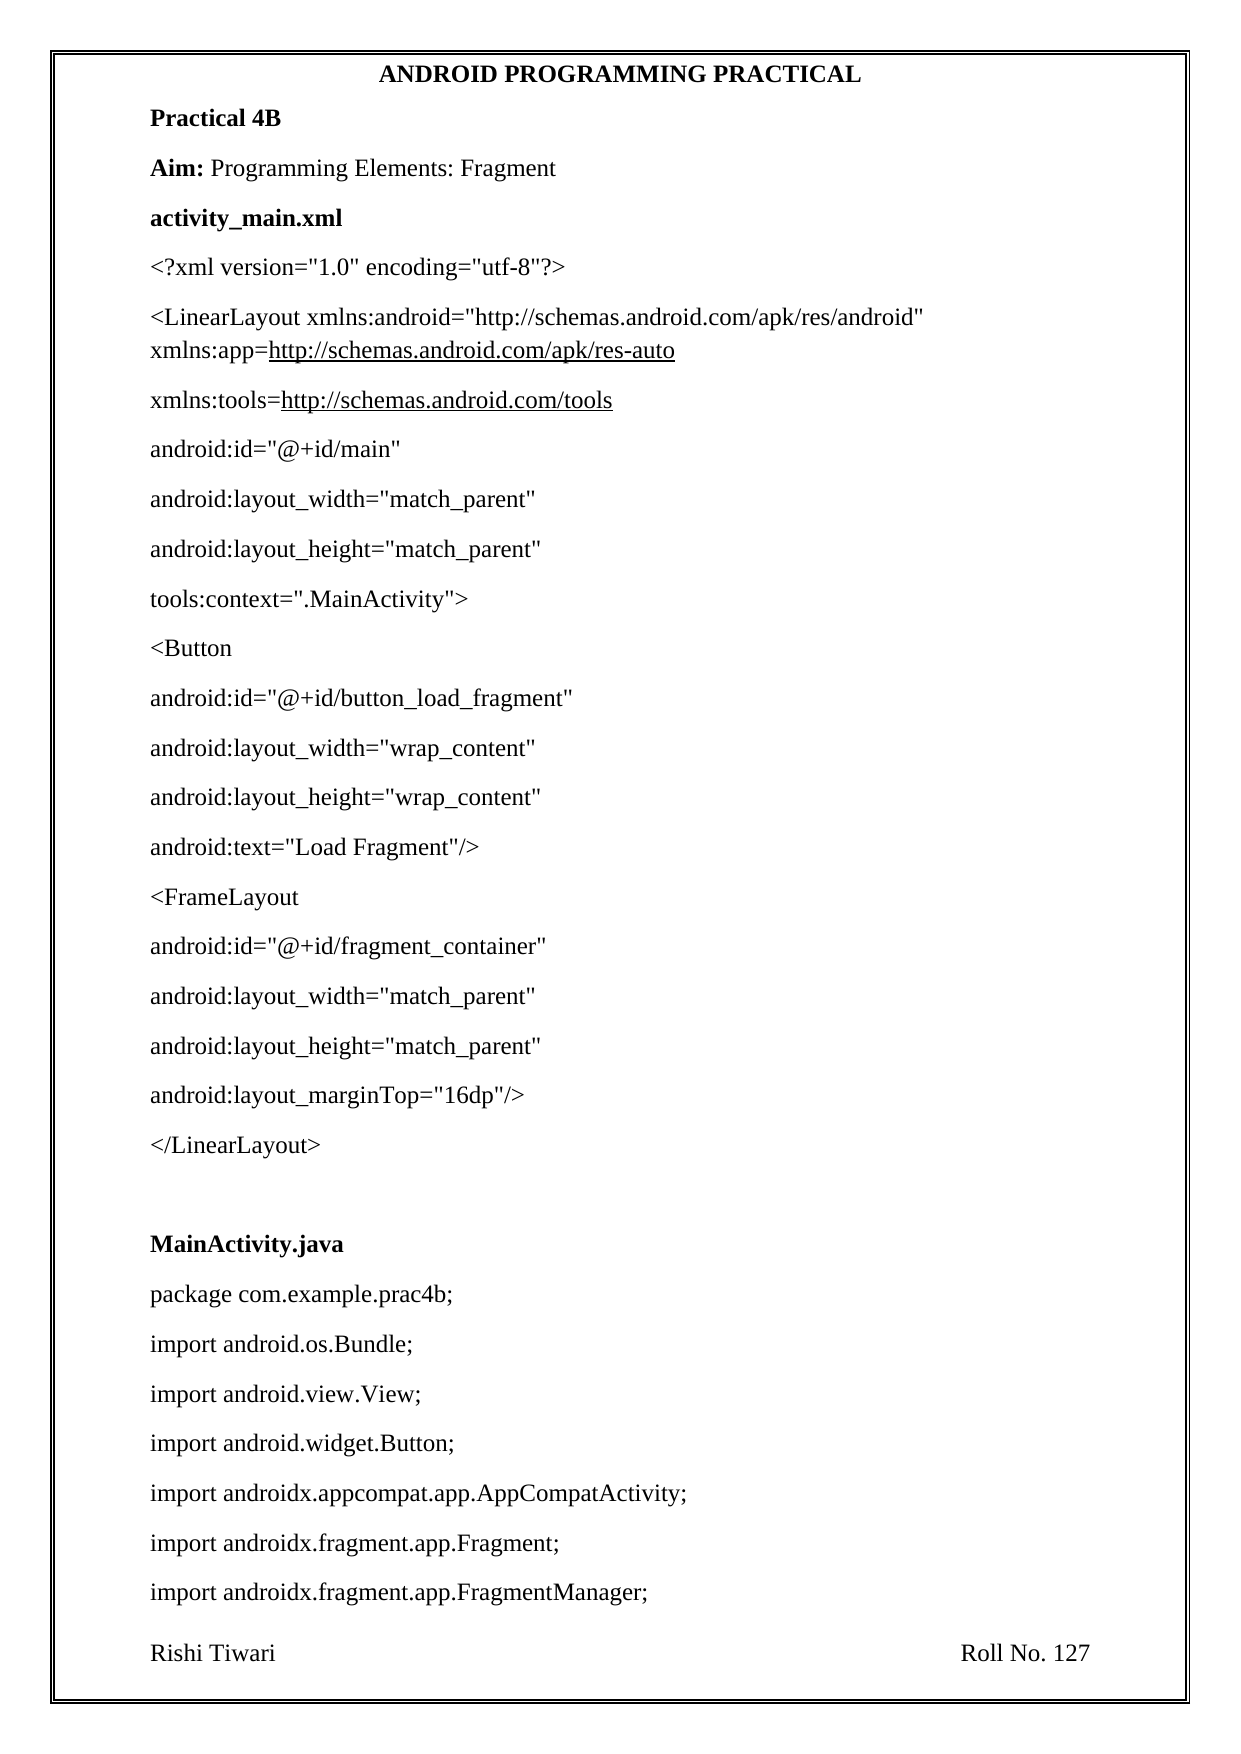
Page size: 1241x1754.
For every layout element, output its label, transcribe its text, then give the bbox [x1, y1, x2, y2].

text Practical 4B [150, 103, 1090, 132]
text android:layout_marginTop="16dp"/> [150, 1081, 1090, 1109]
text android:layout_height="match_parent" [150, 1031, 1090, 1059]
text <LinearLayout xmlns:android="http://schemas.android.com/apk/res/android" xmlns:app=http://schemas.android.com/apk/res-auto [150, 302, 1090, 364]
text <Button [150, 633, 1090, 662]
text android:id="@+id/main" [150, 434, 1090, 463]
text tools:context=".MainActivity"> [150, 584, 1090, 612]
text android:id="@+id/fragment_container" [150, 931, 1090, 960]
text android:layout_width="match_parent" [150, 981, 1090, 1010]
text Aim: Programming Elements: Fragment [150, 153, 1090, 182]
text import androidx.appcompat.app.AppCompatActivity; [150, 1478, 1090, 1507]
text android:layout_width="match_parent" [150, 484, 1090, 513]
text import android.widget.Button; [150, 1428, 1090, 1457]
text android:layout_height="wrap_content" [150, 782, 1090, 811]
text activity_main.xml [150, 203, 1090, 232]
text android:text="Load Fragment"/> [150, 832, 1090, 861]
text import androidx.fragment.app.Fragment; [150, 1528, 1090, 1556]
text import android.view.View; [150, 1379, 1090, 1407]
text android:layout_width="wrap_content" [150, 733, 1090, 761]
text xmlns:tools=http://schemas.android.com/tools [150, 385, 1090, 414]
text package com.example.prac4b; [150, 1279, 1090, 1308]
text android:id="@+id/button_load_fragment" [150, 683, 1090, 712]
text <FrameLayout [150, 882, 1090, 911]
text </LinearLayout> [150, 1130, 1090, 1159]
text android:layout_height="match_parent" [150, 534, 1090, 563]
text MainActivity.java [150, 1229, 1090, 1258]
text import androidx.fragment.app.FragmentManager; [150, 1577, 1090, 1606]
text import android.os.Bundle; [150, 1329, 1090, 1358]
text <?xml version="1.0" encoding="utf-8"?> [150, 252, 1090, 281]
